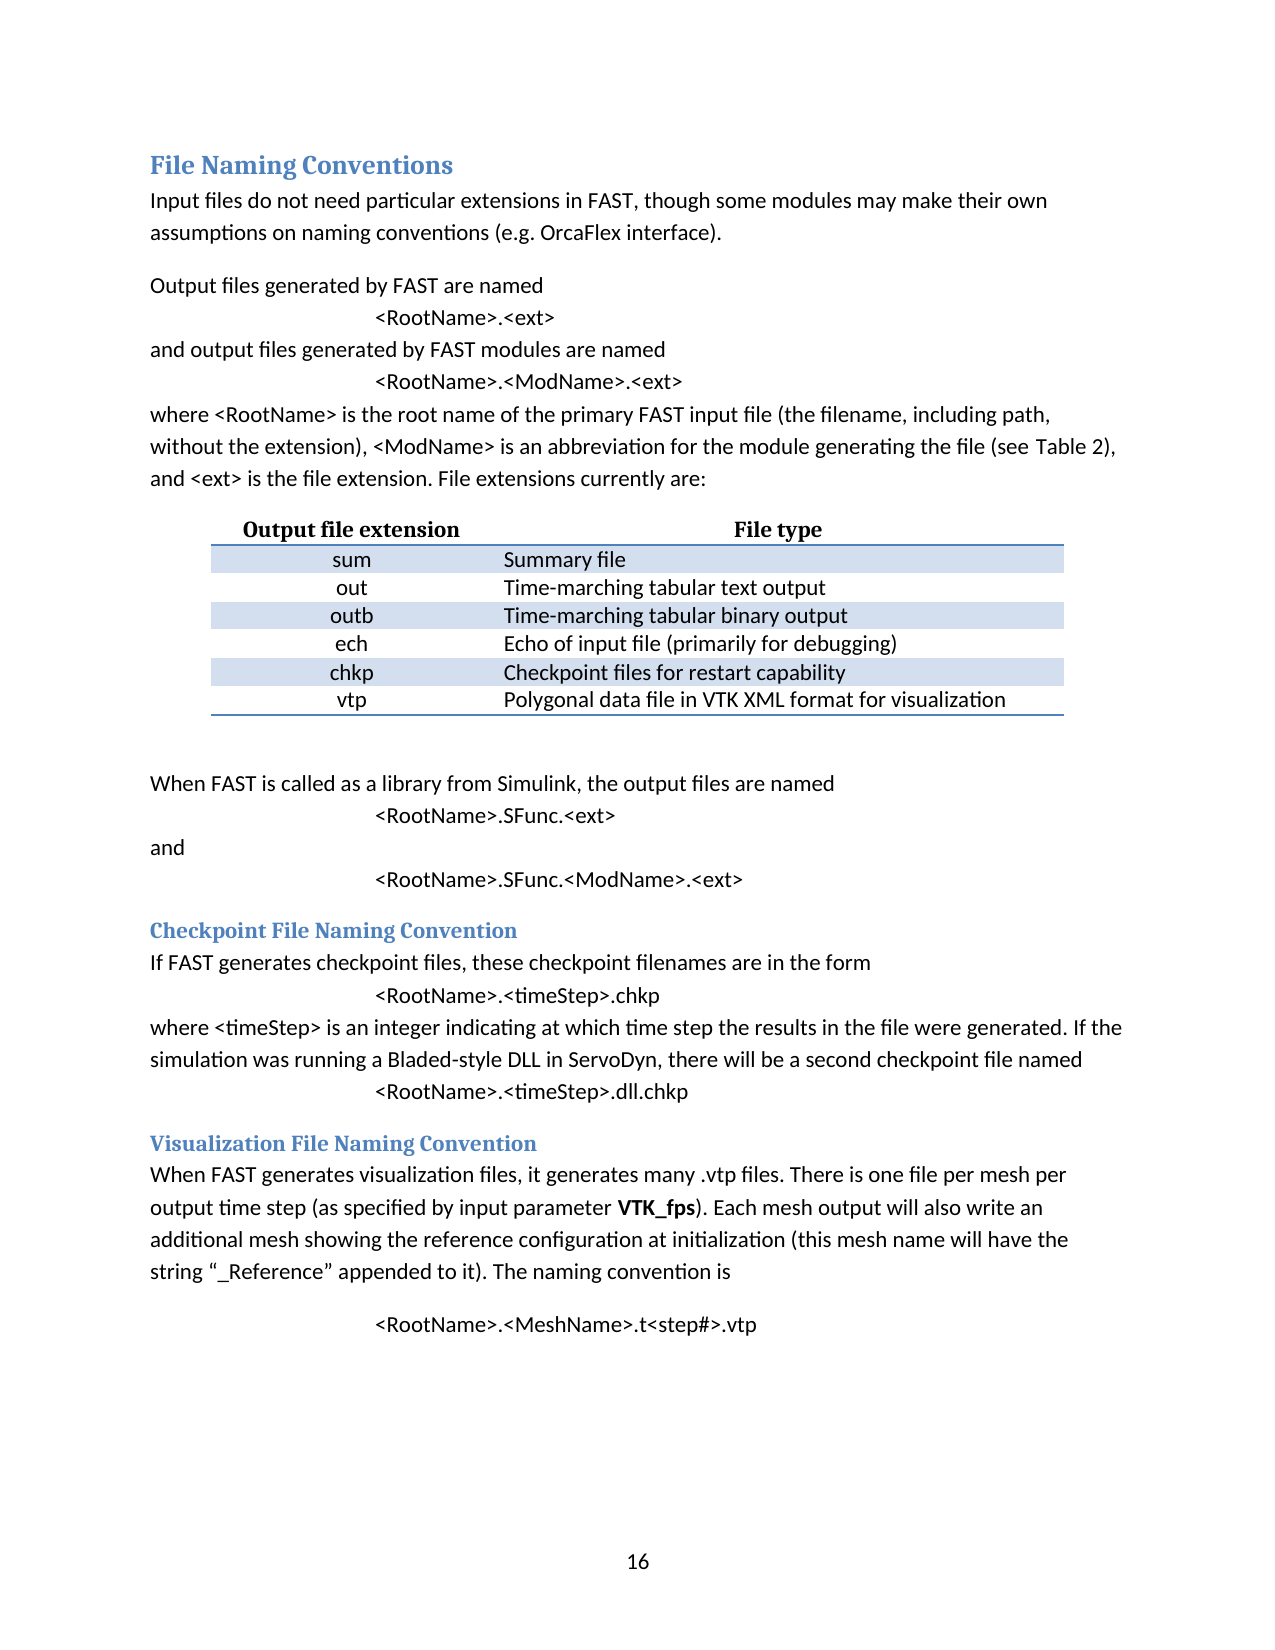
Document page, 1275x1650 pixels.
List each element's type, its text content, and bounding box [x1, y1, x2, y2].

table_cell out [211, 574, 492, 602]
text When FAST is called as a library from Simulink, the output files are named <RootName>.SFunc.<ext> and <RootName>.SFunc.<ModName>.<ext> [150, 769, 1125, 893]
table_header File type [492, 517, 1064, 543]
table_cell Time-marching tabular text output [492, 574, 1064, 602]
table_header Output file extension [211, 517, 492, 543]
text When FAST generates visualization files, it generates many .vtp files. There is one file per mesh per output time step (as specified by input parameter VTK_fps). Each mesh output will also write an additional mesh showing the reference configuration at initialization (this mesh name will have the string “_Reference” appended to it). The naming convention is [150, 1161, 1125, 1285]
subtitle Checkpoint File Naming Convention [150, 918, 1125, 945]
text Input files do not need particular extensions in FAST, though some modules may make their own assumptions on naming conventions (e.g. OrcaFlex interface). [150, 186, 1125, 246]
table_cell Time-marching tabular binary output [492, 602, 1064, 629]
table_cell sum [211, 546, 492, 573]
table_cell vtp [211, 686, 492, 714]
table_cell chkp [211, 658, 492, 686]
text If FAST generates checkpoint files, these checkpoint filenames are in the form <RootName>.<timeStep>.chkp where <timeStep> is an integer indicating at which time step the results in the file were generated. If the simulation was running a Bladed-style DLL in ServoDyn, there will be a second checkpoint file named <RootName>.<timeStep>.dll.chkp [150, 948, 1125, 1105]
table_cell Checkpoint files for restart capability [492, 658, 1064, 686]
table_cell Summary file [492, 546, 1064, 573]
text Output files generated by FAST are named <RootName>.<ext> and output files generated by FAST modules are named <RootName>.<ModName>.<ext> where <RootName> is the root name of the primary FAST input file (the filename, including path, without the extension), <ModName> is an abbreviation for the module generating the file (see Table 2), and <ext> is the file extension. File extensions currently are: [150, 271, 1125, 492]
subtitle File Naming Conventions [150, 150, 1125, 181]
table_cell ech [211, 630, 492, 658]
subtitle Visualization File Naming Convention [150, 1130, 1125, 1157]
table_cell Polygonal data file in VTK XML format for visualization [492, 686, 1064, 714]
text <RootName>.<MeshName>.t<step#>.vtp [150, 1310, 1125, 1338]
table_cell Echo of input file (primarily for debugging) [492, 630, 1064, 658]
table_cell outb [211, 602, 492, 629]
